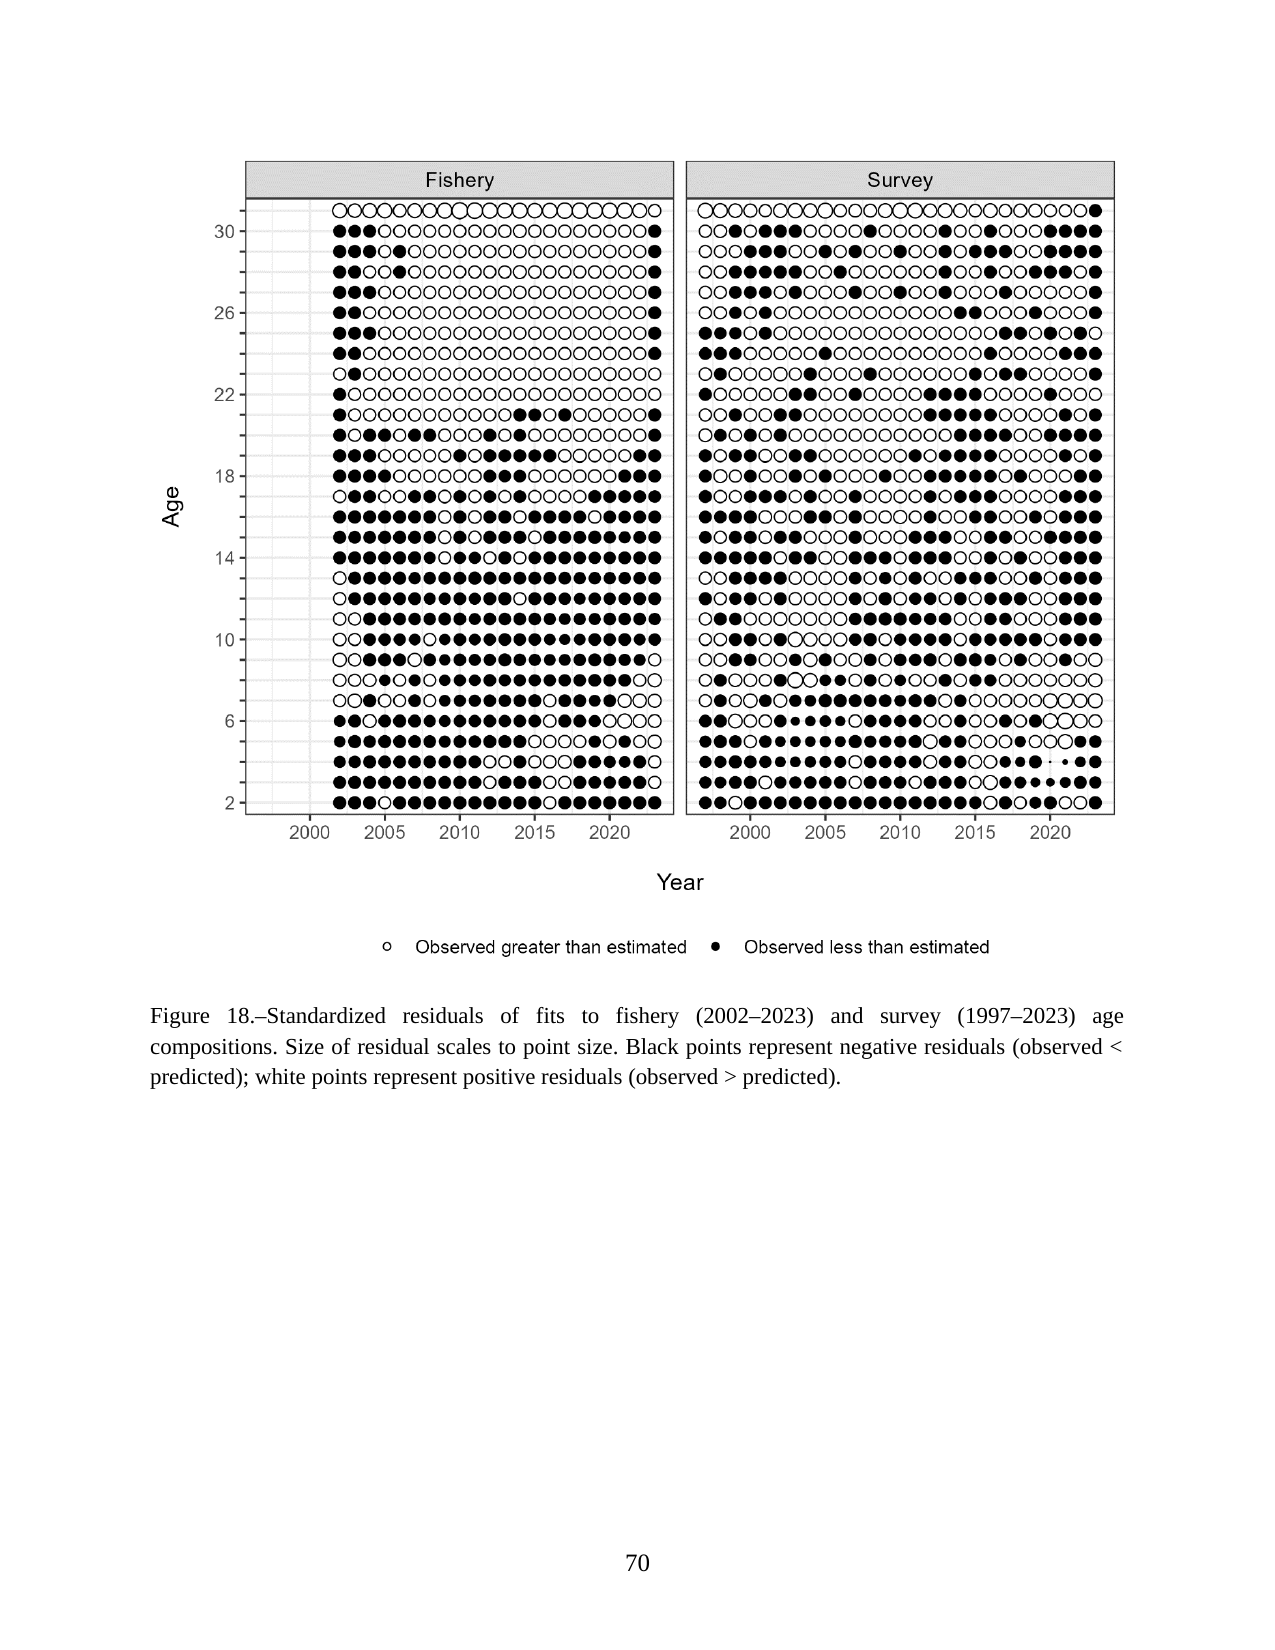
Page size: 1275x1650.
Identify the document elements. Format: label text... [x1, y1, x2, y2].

text Figure 18.–Standardized residuals of fits to fishery (2002–2023) and survey (1997–2023) age compositions. Size of residual scales to point size. Black points represent negative residuals (observed < predicted); white points represent positive residuals (observed > predicted). [150, 1002, 1125, 1089]
picture [150, 150, 1125, 986]
